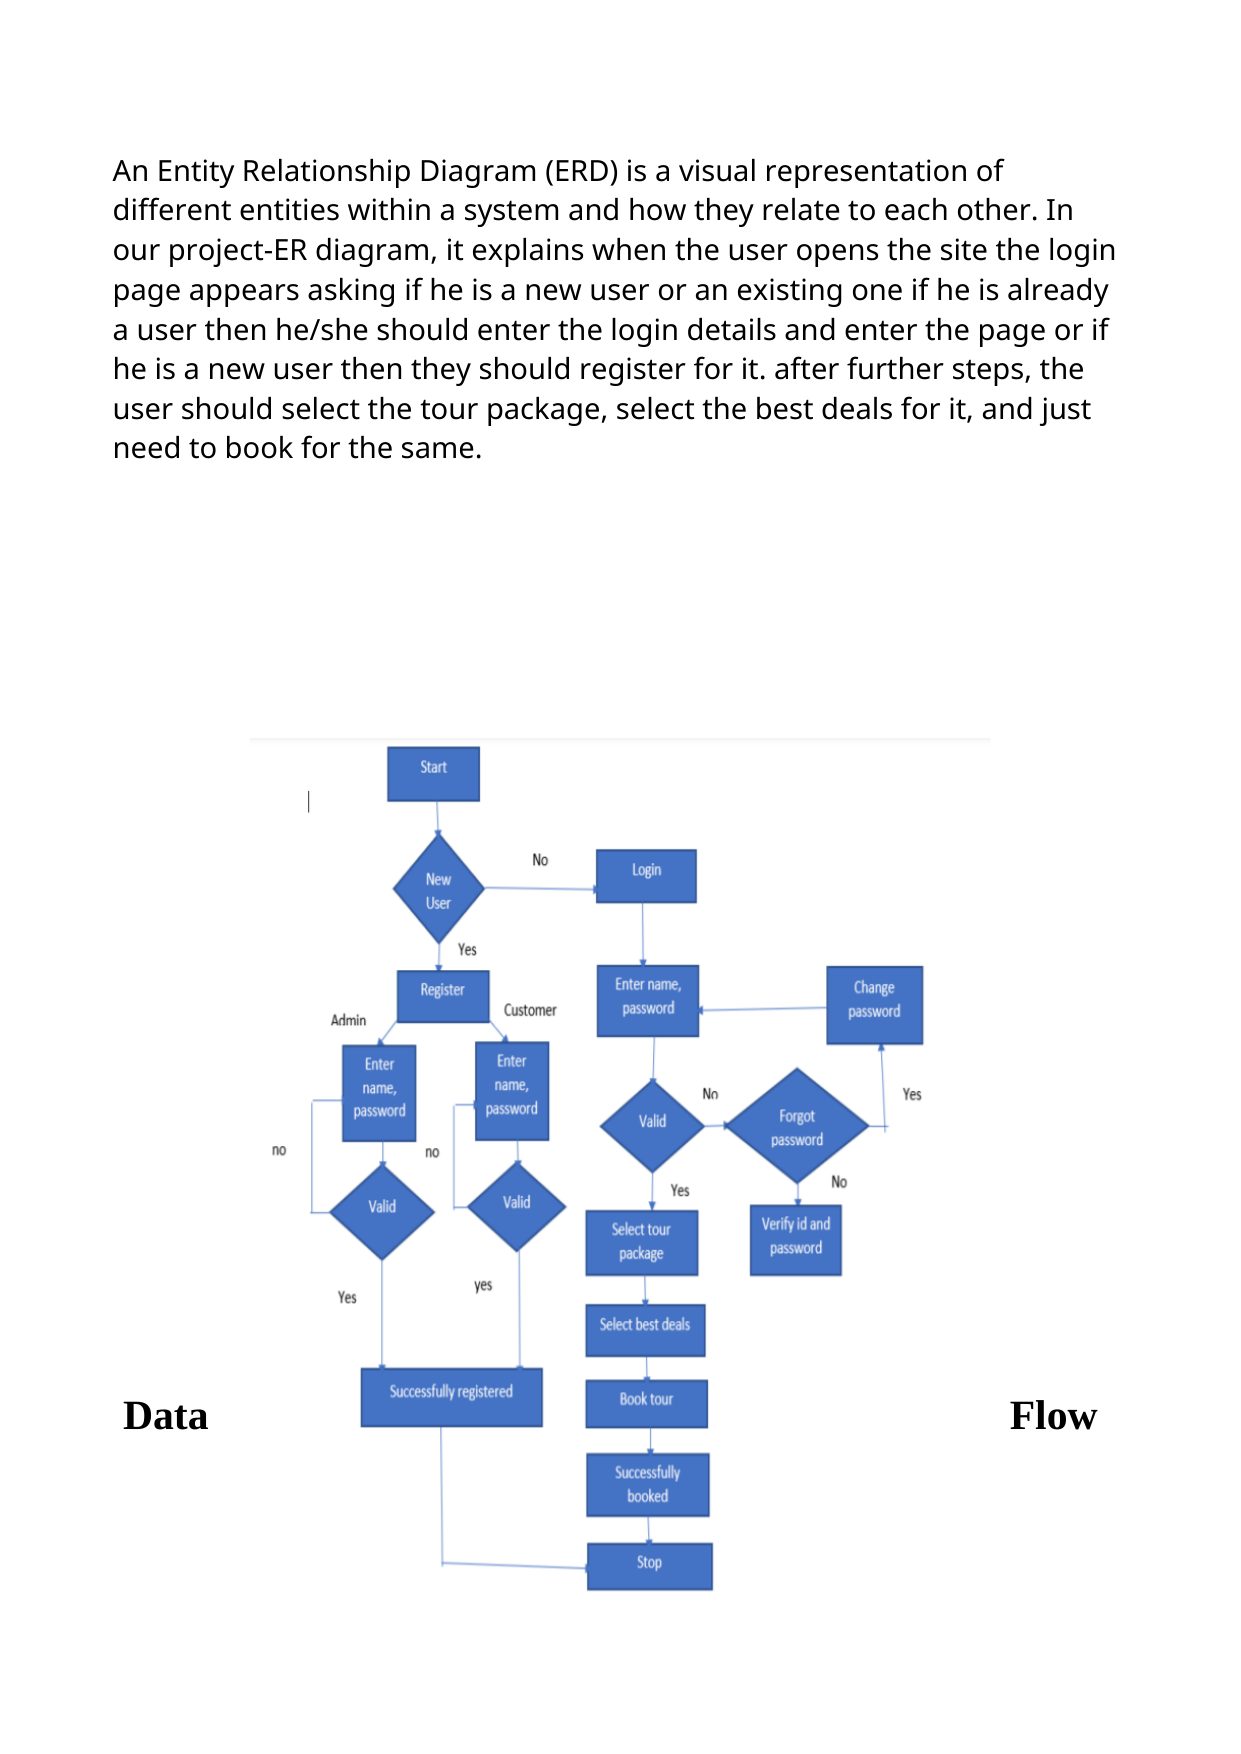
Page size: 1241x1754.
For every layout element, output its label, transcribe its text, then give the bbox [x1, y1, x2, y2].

subtitle Data Flow Diagram( DFD) [991, 1391, 1128, 1439]
text An Entity Relationship Diagram (ERD) is a visual representation of different entities within a system and how they relate to each other. In our project-ER diagram, it explains when the user opens the site the login page appears asking if he is a new user or an existing one if he is already a user then he/she should enter the login details and enter the page or if he is a new user then they should register for it. after further steps, the user should select the tour package, select the best deals for it, and just need to book for the same. [112, 150, 1128, 467]
subtitle Data Flow Diagram( DFD) [123, 1391, 249, 1439]
picture [249, 738, 991, 1604]
